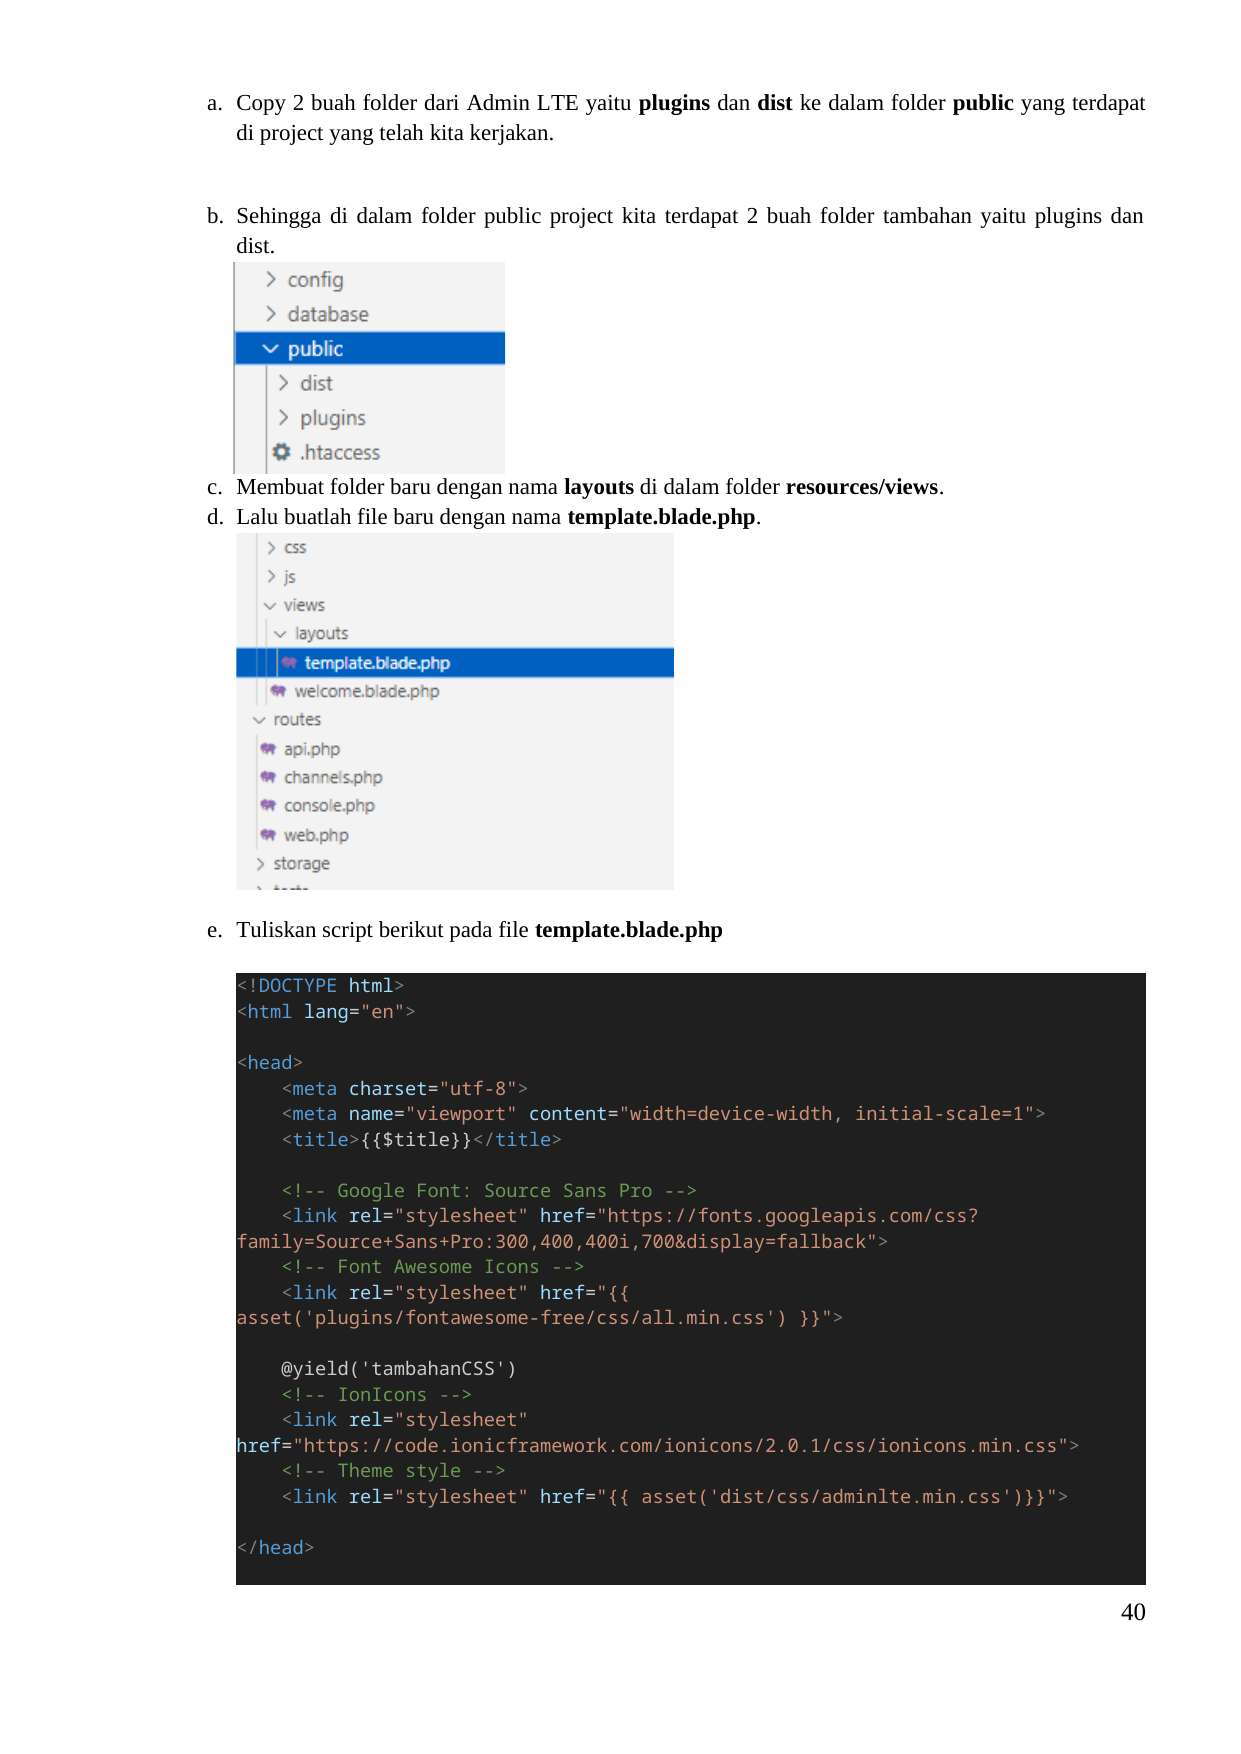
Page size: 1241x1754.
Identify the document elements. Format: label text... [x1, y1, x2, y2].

text <meta name="viewport" content="width=device-width, initial-scale=1"> [236, 1100, 1146, 1126]
text <!-- Theme style --> [236, 1458, 1146, 1483]
text <!DOCTYPE html> [236, 973, 1146, 998]
text <head> [236, 1049, 1146, 1075]
text <!-- Google Font: Source Sans Pro --> [236, 1177, 1146, 1202]
list Sehingga di dalam folder public project kita terdapat 2 buah folder tambahan yaitu plugins dan dist. [207, 202, 1146, 258]
picture [233, 262, 506, 474]
text <!-- IonIcons --> [236, 1381, 1146, 1407]
text <link rel="stylesheet" href="https://code.ionicframework.com/ionicons/2.0.1/css/ionicons.min.css"> [236, 1407, 1146, 1458]
list Tuliskan script berikut pada file template.blade.php [207, 916, 1146, 942]
text <title>{{$title}}</title> [236, 1126, 1146, 1151]
list Lalu buatlah file baru dengan nama template.blade.php. [207, 503, 1146, 530]
text @yield('tambahanCSS') [236, 1356, 1146, 1381]
text <link rel="stylesheet" href="https://fonts.googleapis.com/css?family=Source+Sans+Pro:300,400,400i,700&display=fallback"> [236, 1202, 1146, 1253]
text <link rel="stylesheet" href="{{ asset('plugins/fontawesome-free/css/all.min.css') }}"> [236, 1279, 1146, 1330]
list Membuat folder baru dengan nama layouts di dalam folder resources/views. [207, 473, 1146, 499]
list Copy 2 buah folder dari Admin LTE yaitu plugins dan dist ke dalam folder public yang terdapat di project yang telah kita kerjakan. [207, 89, 1146, 145]
text <link rel="stylesheet" href="{{ asset('dist/css/adminlte.min.css')}}"> [236, 1483, 1146, 1509]
text <html lang="en"> [236, 998, 1146, 1024]
text <!-- Font Awesome Icons --> [236, 1253, 1146, 1279]
picture [236, 533, 674, 890]
text <meta charset="utf-8"> [236, 1075, 1146, 1100]
text </head> [236, 1534, 1146, 1560]
